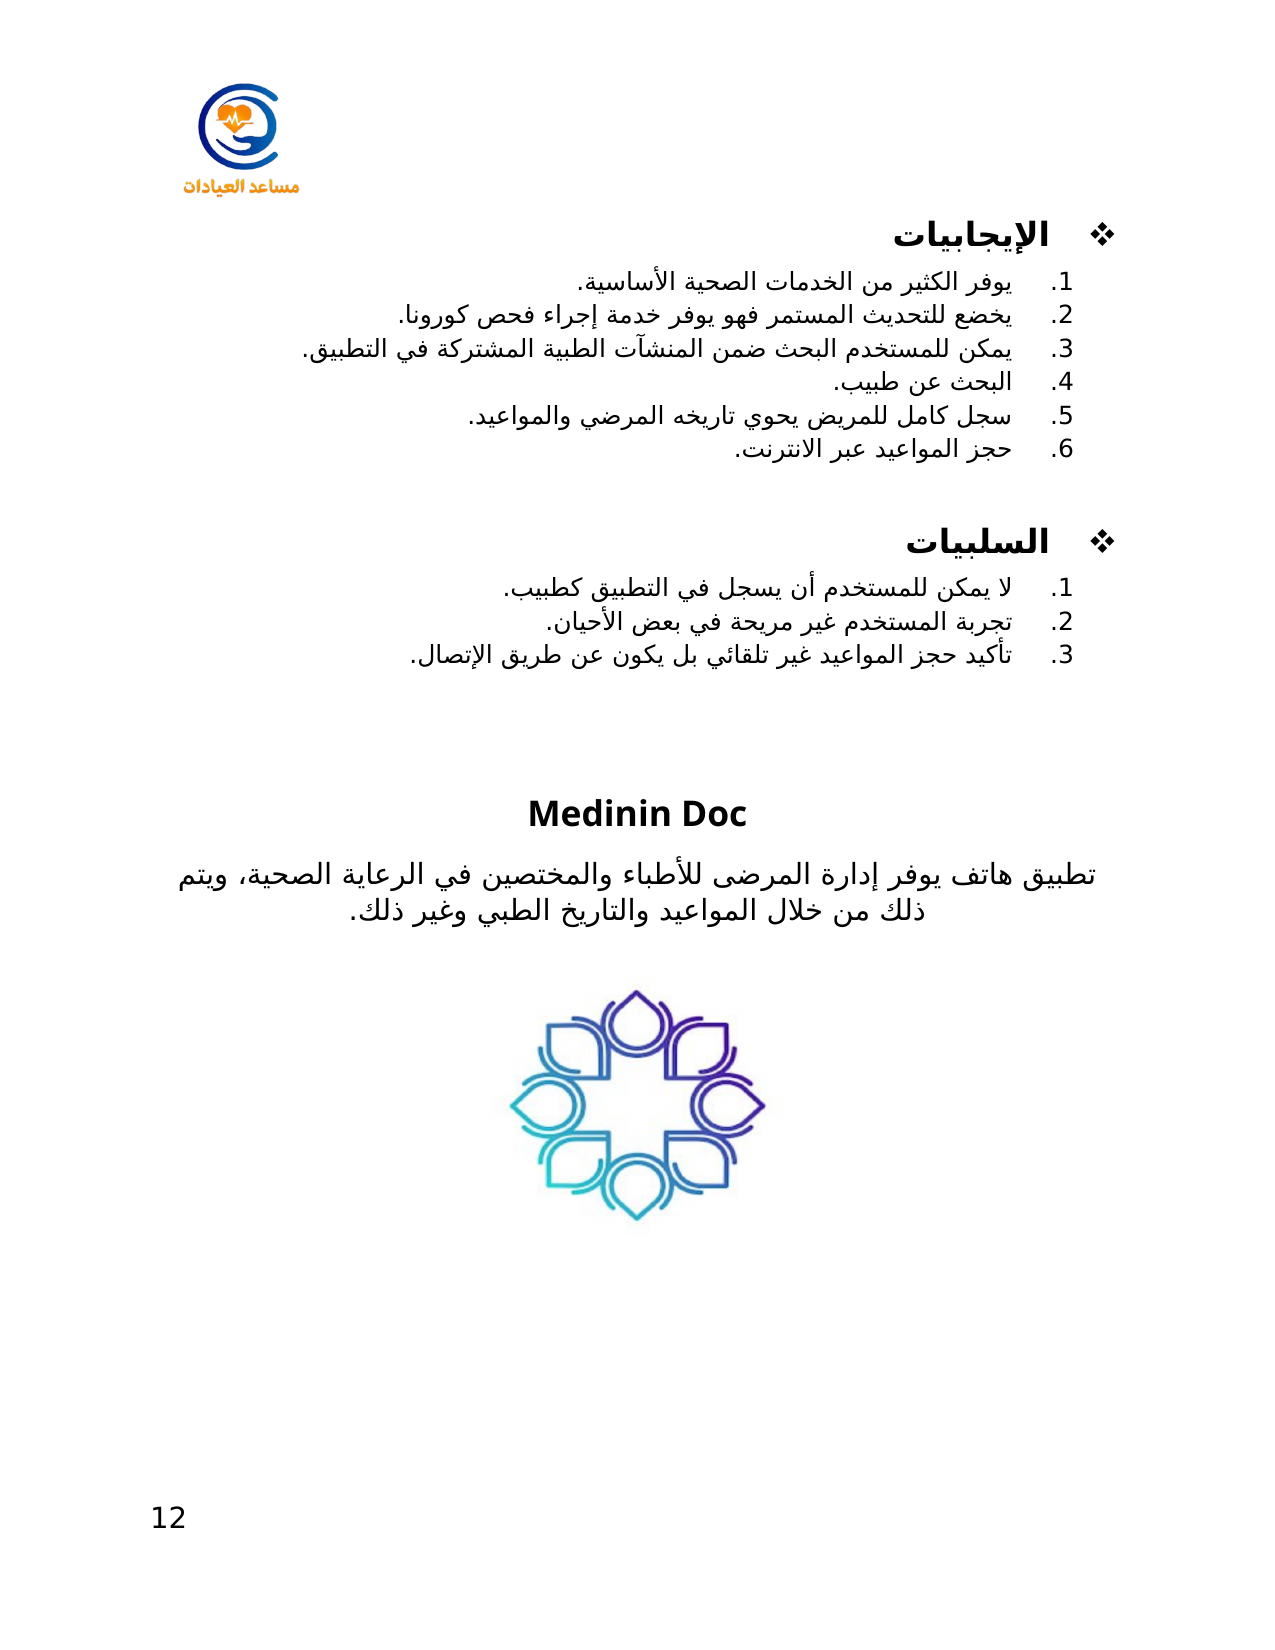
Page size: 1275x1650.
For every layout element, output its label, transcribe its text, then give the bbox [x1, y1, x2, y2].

picture [149, 75, 345, 216]
list تجربة المستخدم غير مريحة في بعض الأحيان. [150, 607, 1050, 636]
title السلبيات [150, 522, 1087, 561]
picture [500, 985, 775, 1226]
title Medinin Doc [150, 788, 1125, 836]
list يخضع للتحديث المستمر فهو يوفر خدمة إجراء فحص كورونا. [150, 300, 1050, 329]
list حجز المواعيد عبر الانترنت. [150, 434, 1050, 464]
list يمكن للمستخدم البحث ضمن المنشآت الطبية المشتركة في التطبيق. [150, 334, 1050, 363]
list سجل كامل للمريض يحوي تاريخه المرضي والمواعيد. [150, 401, 1050, 430]
title الإيجابيات [150, 216, 1087, 254]
list يوفر الكثير من الخدمات الصحية الأساسية. [150, 267, 1050, 296]
list لا يمكن للمستخدم أن يسجل في التطبيق كطبيب. [150, 574, 1050, 603]
text تطبيق هاتف يوفر إدارة المرضى للأطباء والمختصين في الرعاية الصحية، ويتم ذلك من خلال المواعيد والتاريخ الطبي وغير ذلك. [150, 857, 1125, 928]
list تأكيد حجز المواعيد غير تلقائي بل يكون عن طريق الإتصال. [150, 641, 1050, 670]
list البحث عن طبيب. [150, 367, 1050, 397]
